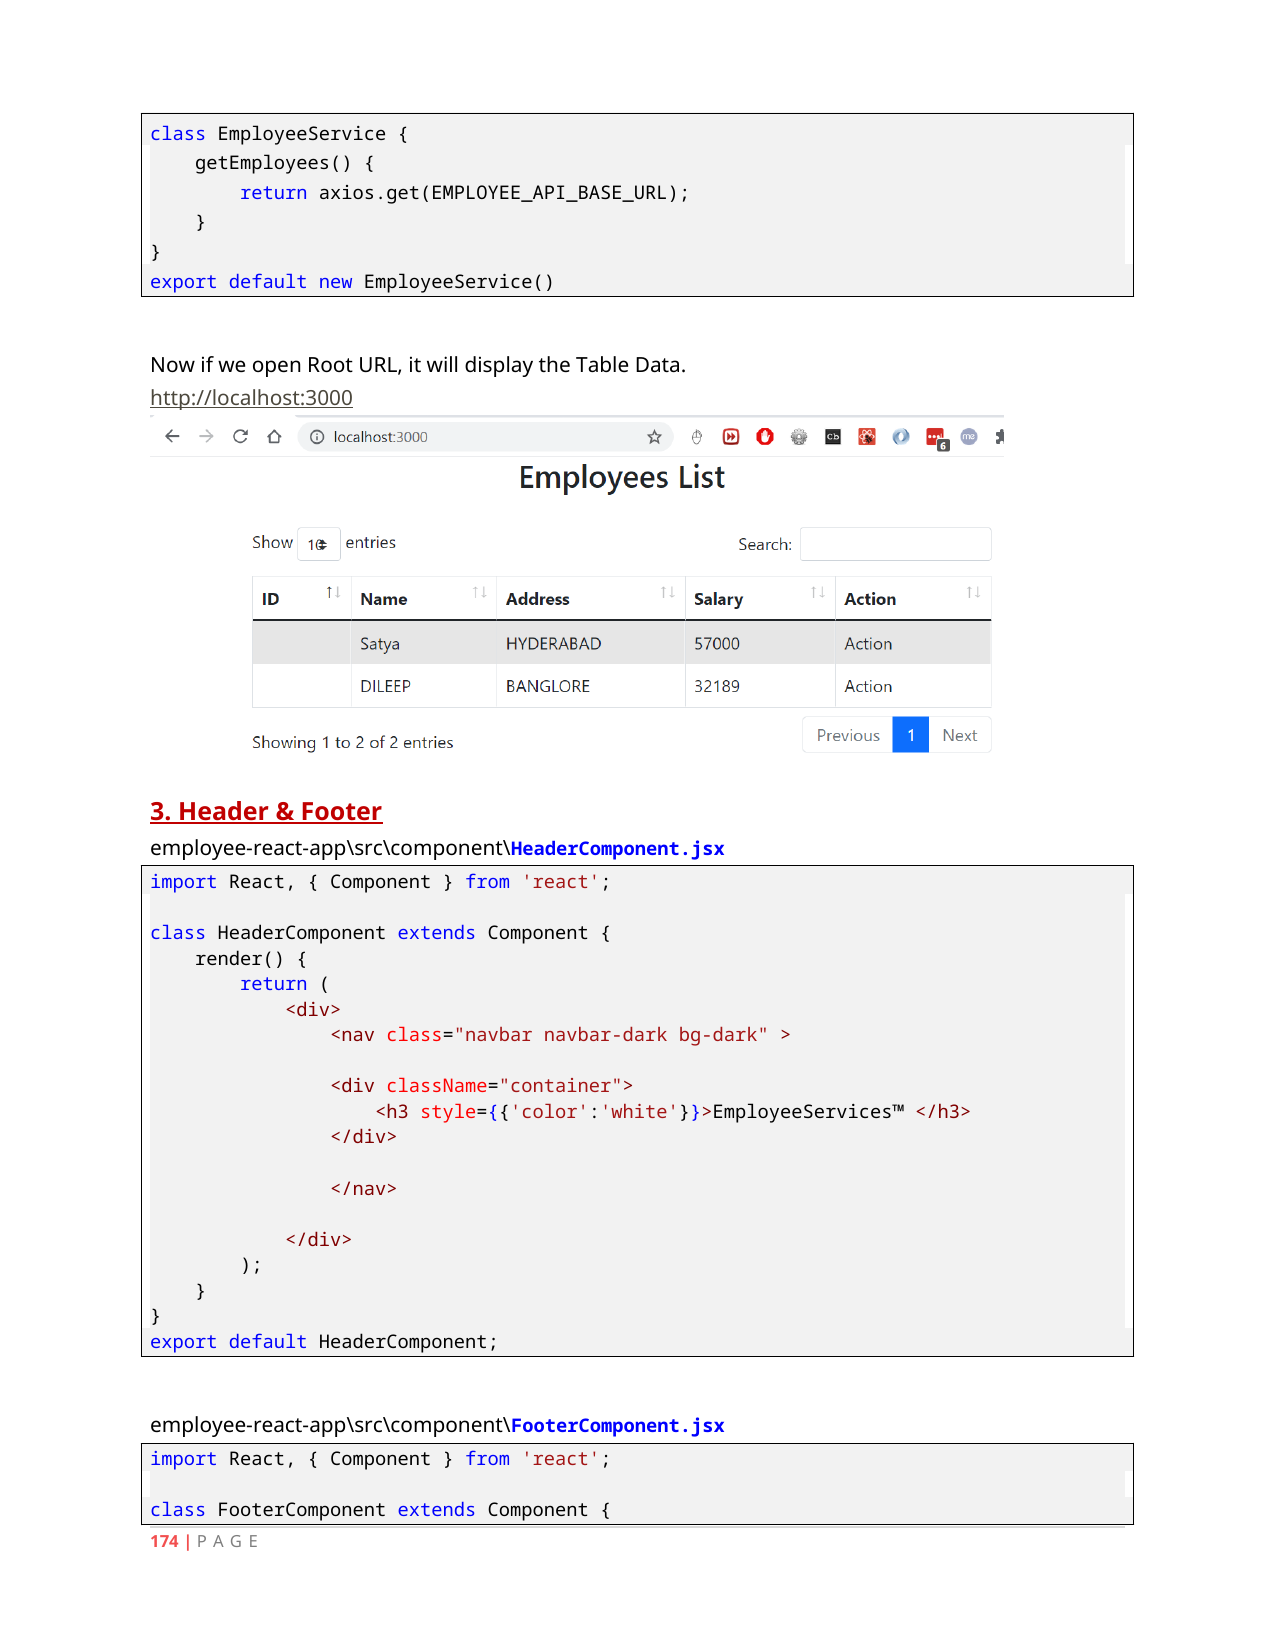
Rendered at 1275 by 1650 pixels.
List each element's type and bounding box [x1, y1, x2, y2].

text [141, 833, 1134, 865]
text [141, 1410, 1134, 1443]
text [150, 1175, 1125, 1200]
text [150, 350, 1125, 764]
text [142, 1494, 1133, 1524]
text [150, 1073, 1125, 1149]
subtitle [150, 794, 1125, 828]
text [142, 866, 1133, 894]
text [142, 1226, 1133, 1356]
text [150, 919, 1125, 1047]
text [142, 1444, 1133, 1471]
picture [150, 415, 1004, 765]
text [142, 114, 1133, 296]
